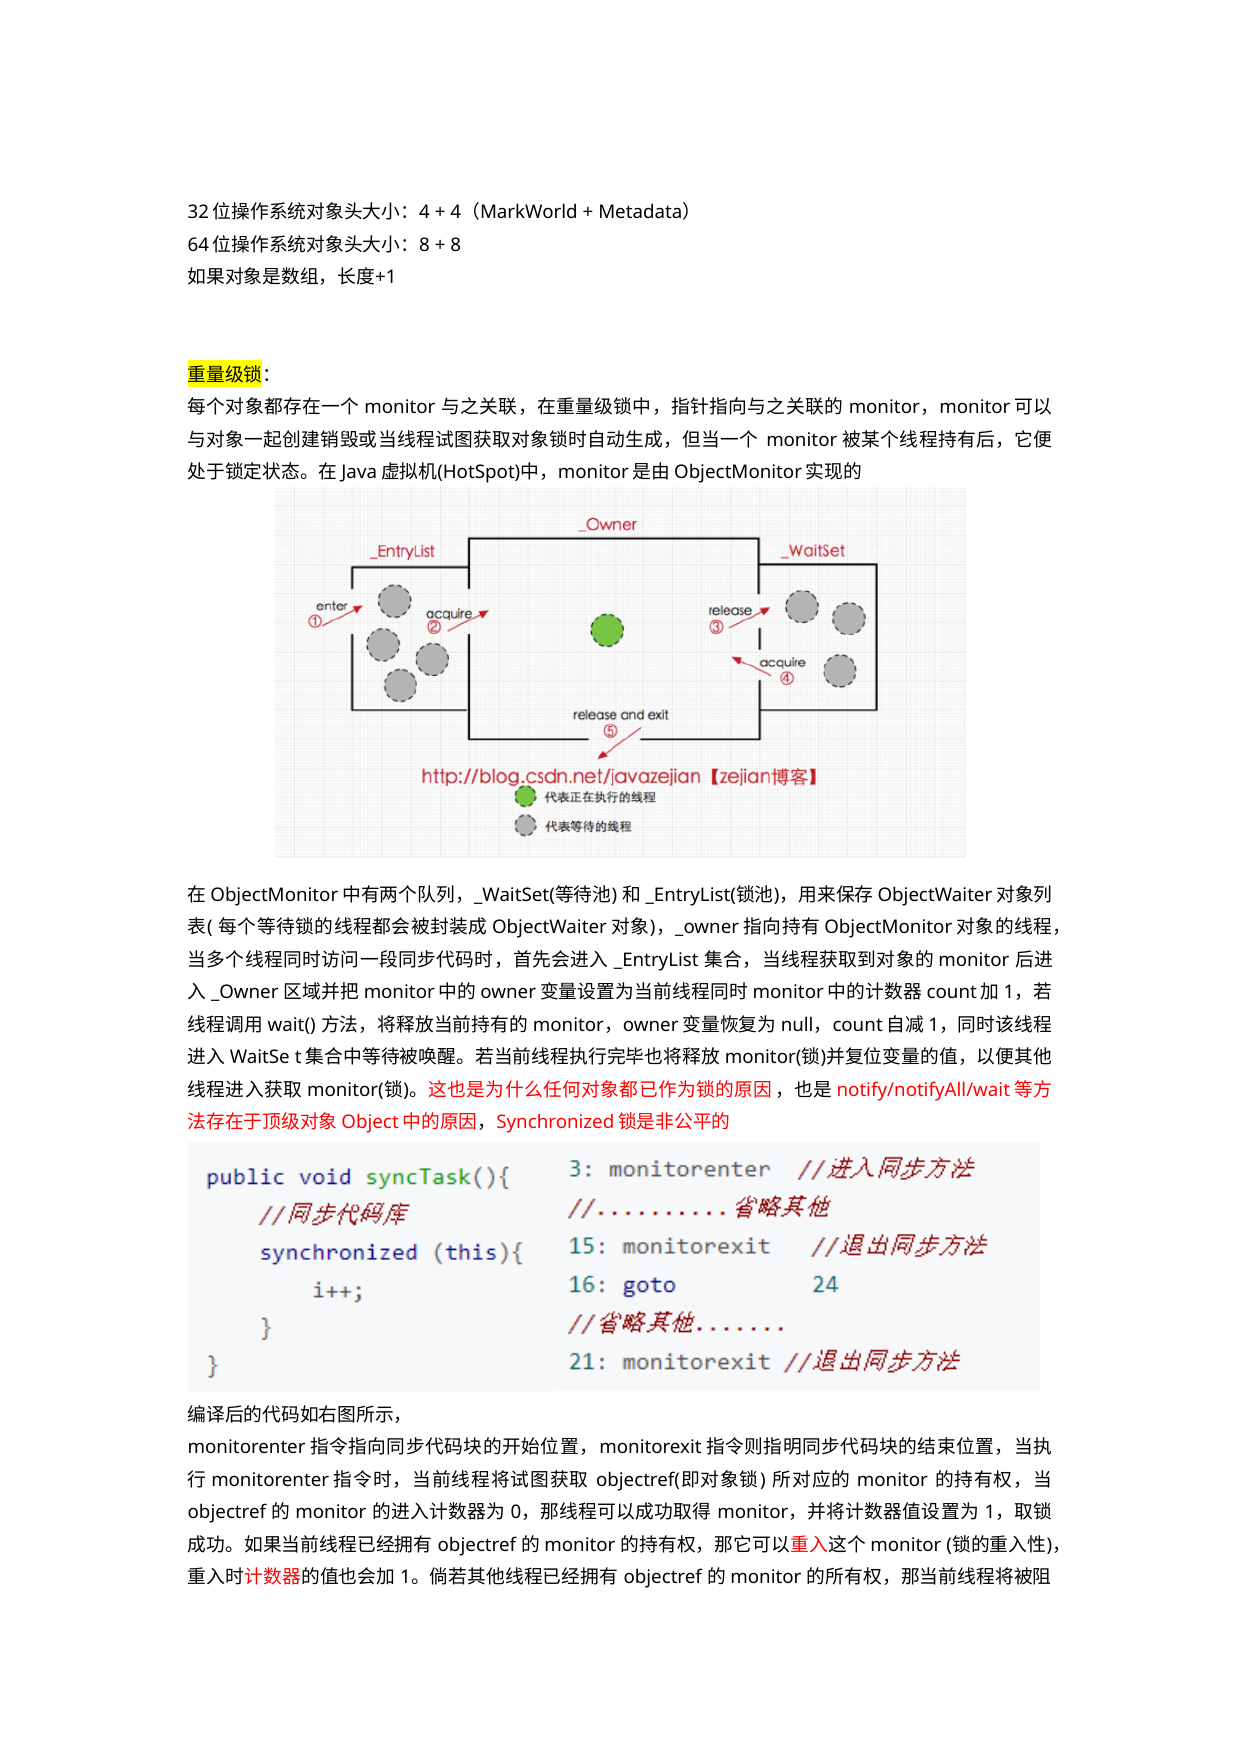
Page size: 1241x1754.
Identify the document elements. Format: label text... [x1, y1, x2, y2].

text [187, 1429, 1053, 1592]
text 在ObjectMonitor中有两个队列，_WaitSet(等待池) 和 _EntryList(锁池)，用来保存ObjectWaiter对象列表( 每个等待锁的线程都会被封装成ObjectWaiter对象)，_owner指向持有ObjectMonitor对象的线程，当多个线程同时访问一段同步代码时，首先会进入 _EntryList 集合，当线程获取到对象的monitor 后进入 _Owner 区域并把monitor中的owner变量设置为当前线程同时monitor中的计数器count加1，若线程调用 wait() 方法，将释放当前持有的monitor，owner变量恢复为null，count自减1，同时该线程进入 WaitSe t集合中等待被唤醒。若当前线程执行完毕也将释放monitor(锁)并复位变量的值，以便其他线程进入获取monitor(锁)。这也是为什么任何对象都已作为锁的原因，也是notify/notifyAll/wait等方法存在于顶级对象Object中的原因，Synchronized锁是非公平的 [187, 877, 1053, 1137]
text 重量级锁： [187, 357, 1053, 389]
text 32位操作系统对象头大小：4 + 4（MarkWorld + Metadata） [187, 194, 1053, 227]
text 每个对象都存在一个monitor 与之关联，在重量级锁中，指针指向与之关联的monitor，monitor可以与对象一起创建销毁或当线程试图获取对象锁时自动生成，但当一个 monitor 被某个线程持有后，它便处于锁定状态。在Java虚拟机(HotSpot)中，monitor是由ObjectMonitor实现的 [187, 389, 1053, 487]
picture [274, 487, 966, 858]
picture [187, 1142, 1040, 1392]
text 编译后的代码如右图所示， [187, 1397, 1053, 1429]
text 如果对象是数组，长度+1 [187, 259, 1053, 292]
text 64位操作系统对象头大小：8 + 8 [187, 227, 1053, 259]
